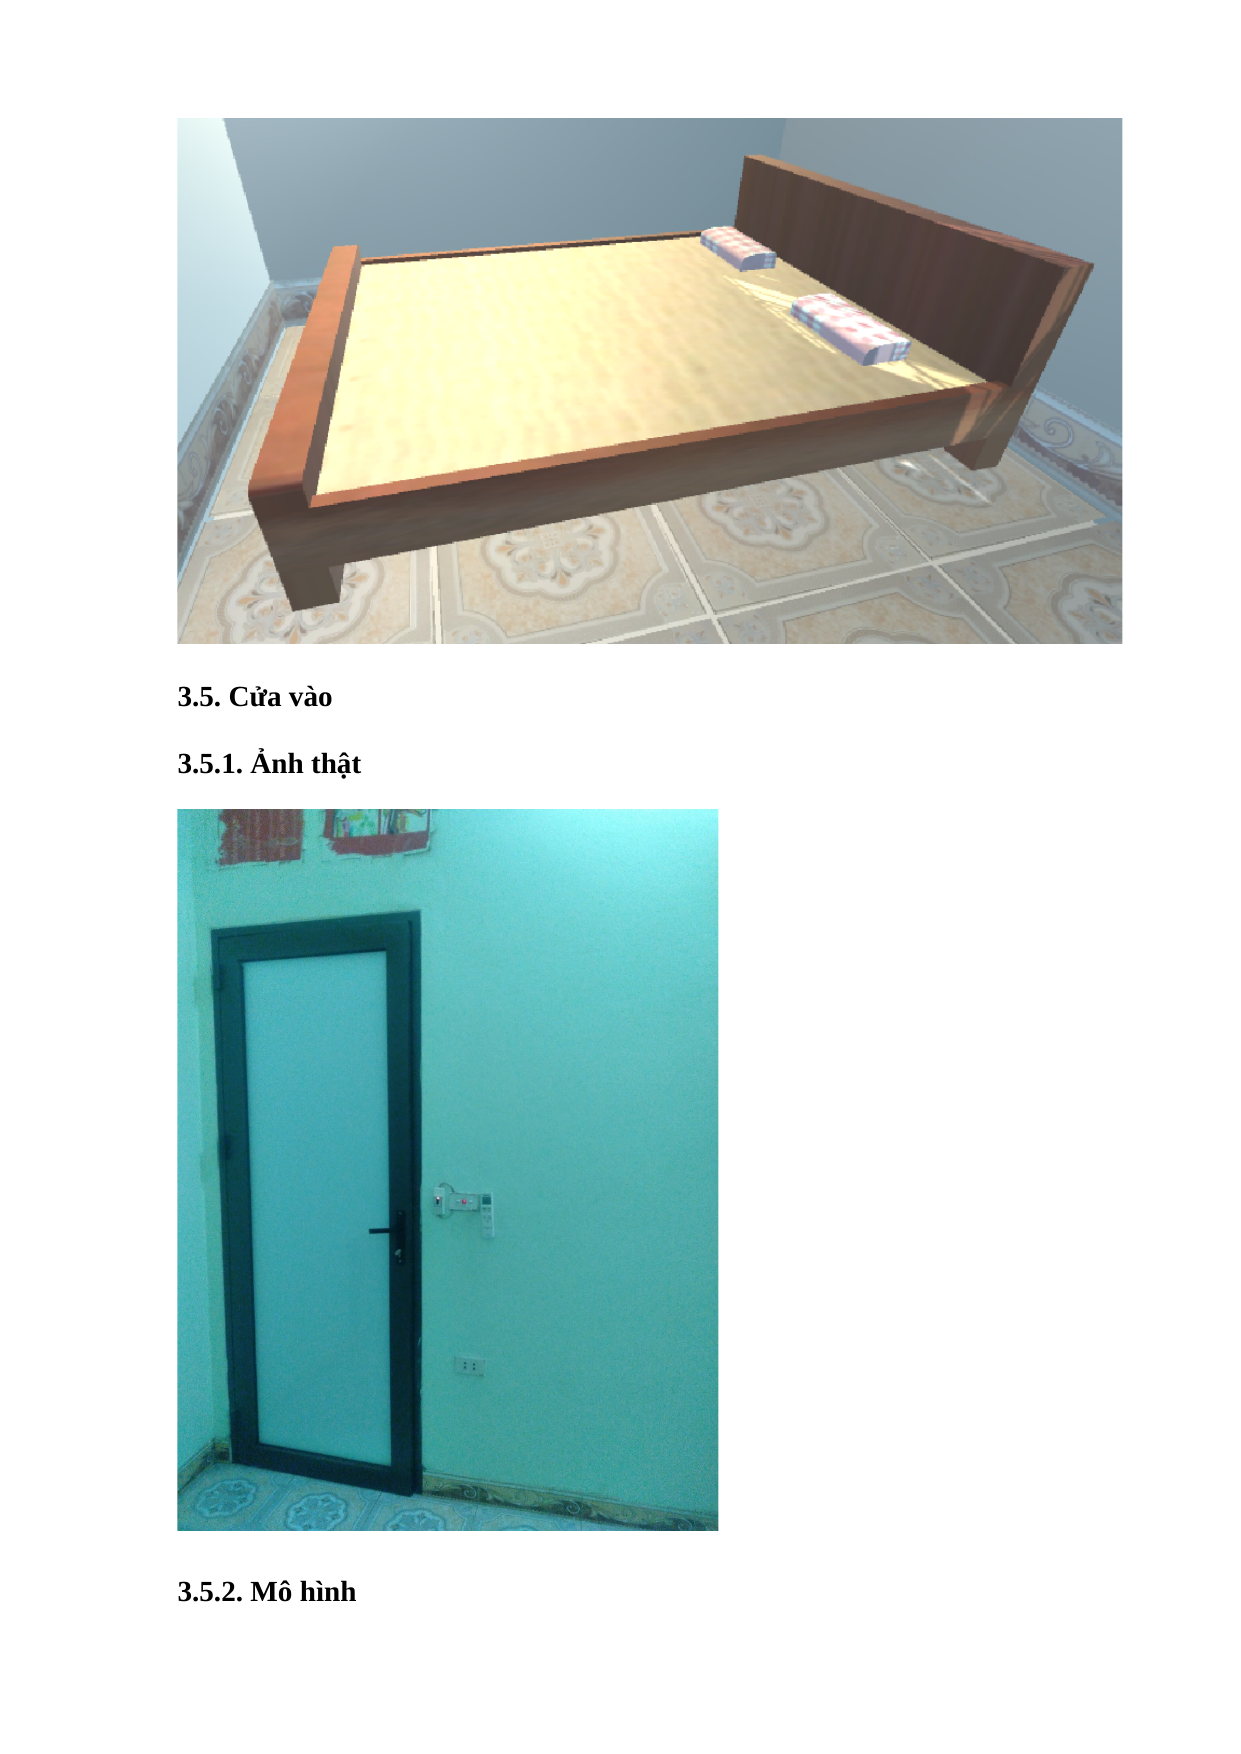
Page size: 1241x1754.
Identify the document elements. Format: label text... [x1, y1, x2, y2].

subtitle 3.5.1. Ảnh thật [177, 747, 1122, 780]
subtitle 3.5. Cửa vào [177, 679, 1122, 712]
subtitle 3.5.2. Mô hình [177, 1574, 1122, 1608]
picture [177, 809, 719, 1531]
picture [177, 118, 1123, 644]
